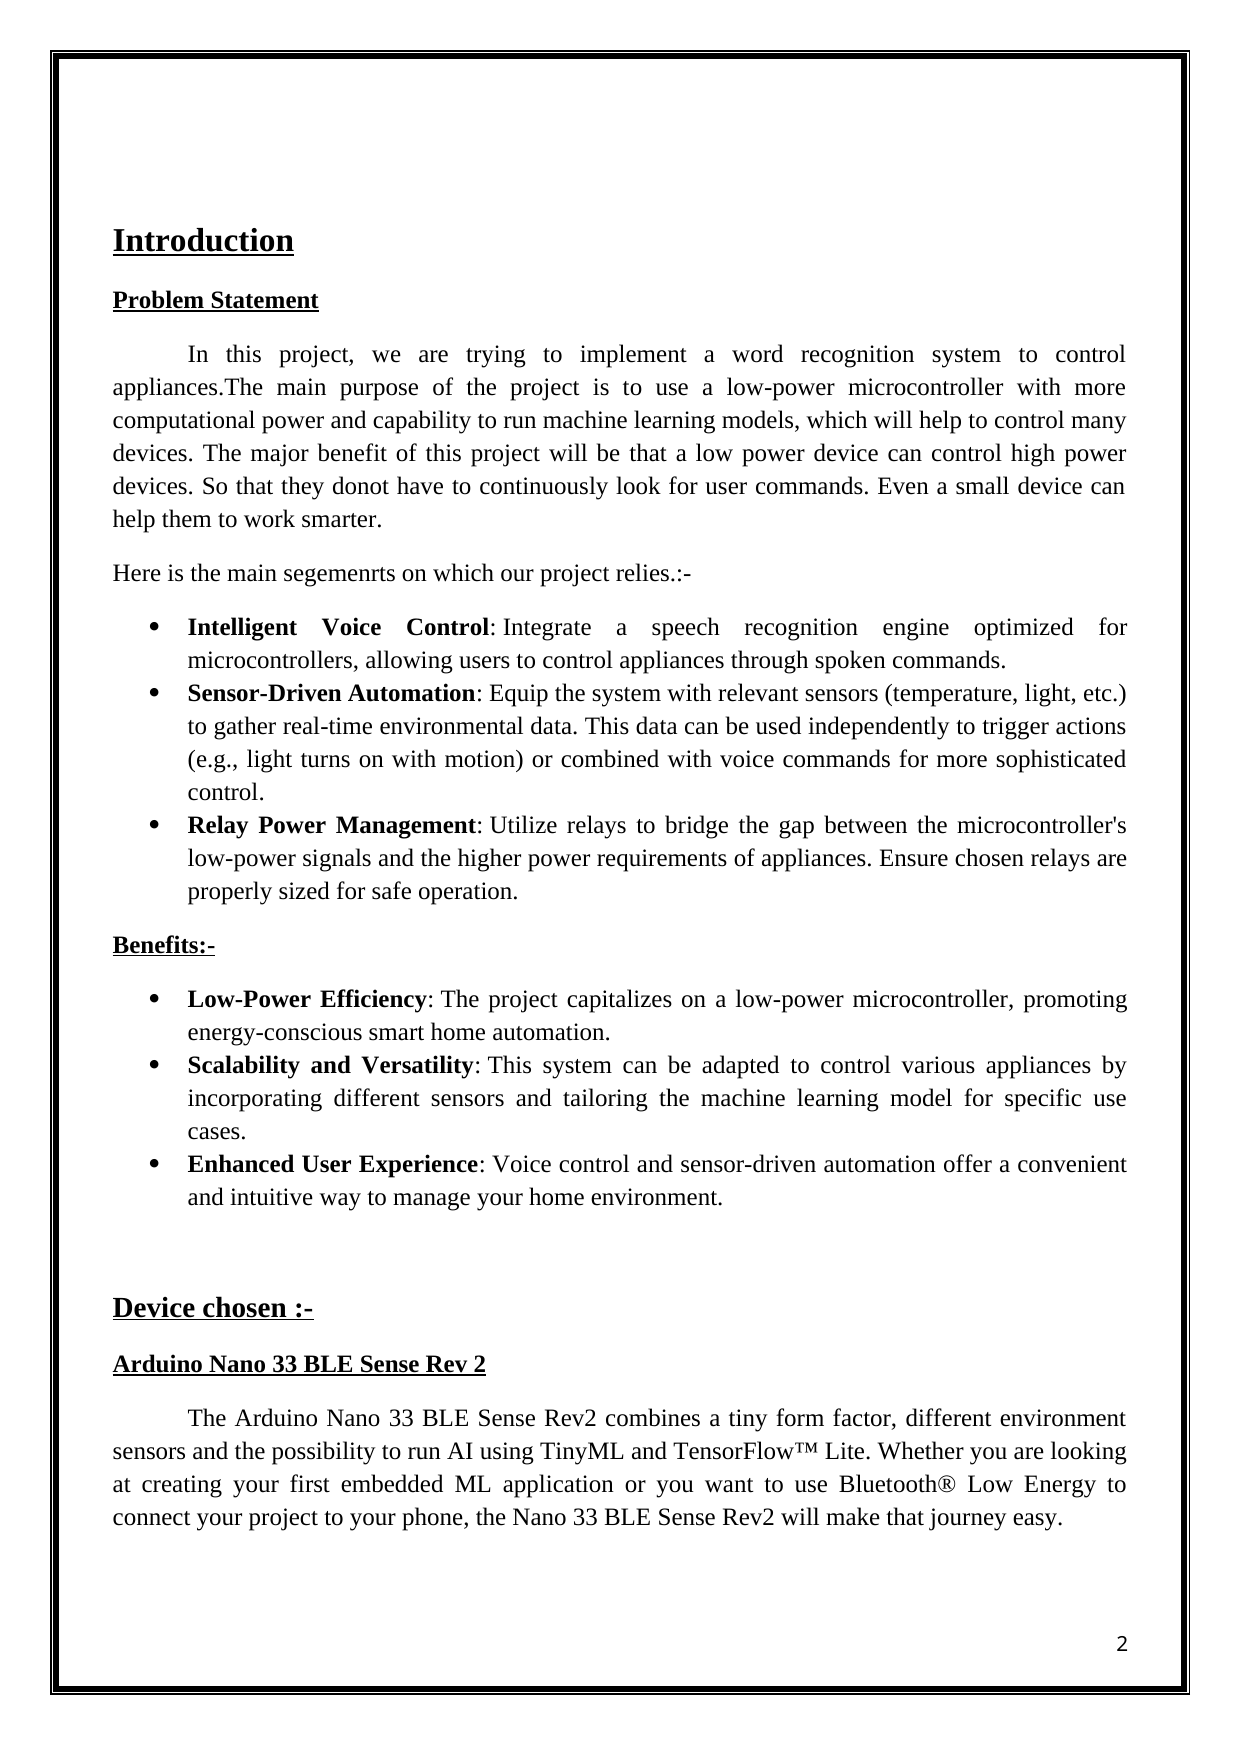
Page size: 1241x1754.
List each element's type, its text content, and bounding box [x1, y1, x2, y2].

text Problem Statement [112, 285, 1128, 314]
list Relay Power Management: Utilize relays to bridge the gap between the microcontroller's low-power signals and the higher power requirements of appliances. Ensure chosen relays are properly sized for safe operation. [150, 810, 1128, 905]
list Intelligent Voice Control: Integrate a speech recognition engine optimized for microcontrollers, allowing users to control appliances through spoken commands. [150, 612, 1128, 674]
list Scalability and Versatility: This system can be adapted to control various appliances by incorporating different sensors and tailoring the machine learning model for specific use cases. [150, 1050, 1128, 1145]
text Arduino Nano 33 BLE Sense Rev 2 [112, 1349, 1128, 1378]
list Enhanced User Experience: Voice control and sensor-driven automation offer a convenient and intuitive way to manage your home environment. [150, 1149, 1128, 1211]
text In this project, we are trying to implement a word recognition system to control appliances.The main purpose of the project is to use a low-power microcontroller with more computational power and capability to run machine learning models, which will help to control many devices. The major benefit of this project will be that a low power device can control high power devices. So that they donot have to continuously look for user commands. Even a small device can help them to work smarter. [112, 339, 1128, 533]
list Sensor-Driven Automation: Equip the system with relevant sensors (temperature, light, etc.) to gather real-time environmental data. This data can be used independently to trigger actions (e.g., light turns on with motion) or combined with voice commands for more sophisticated control. [150, 678, 1128, 806]
text Introduction [112, 220, 1128, 259]
text Device chosen :- [112, 1290, 1128, 1323]
text The Arduino Nano 33 BLE Sense Rev2 combines a tiny form factor, different environment sensors and the possibility to run AI using TinyML and TensorFlow™ Lite. Whether you are looking at creating your first embedded ML application or you want to use Bluetooth® Low Energy to connect your project to your phone, the Nano 33 BLE Sense Rev2 will make that journey easy. [112, 1403, 1128, 1531]
text Here is the main segemenrts on which our project relies.:- [112, 558, 1128, 587]
list Low-Power Efficiency: The project capitalizes on a low-power microcontroller, promoting energy-conscious smart home automation. [150, 984, 1128, 1046]
text Benefits:- [112, 930, 1128, 959]
